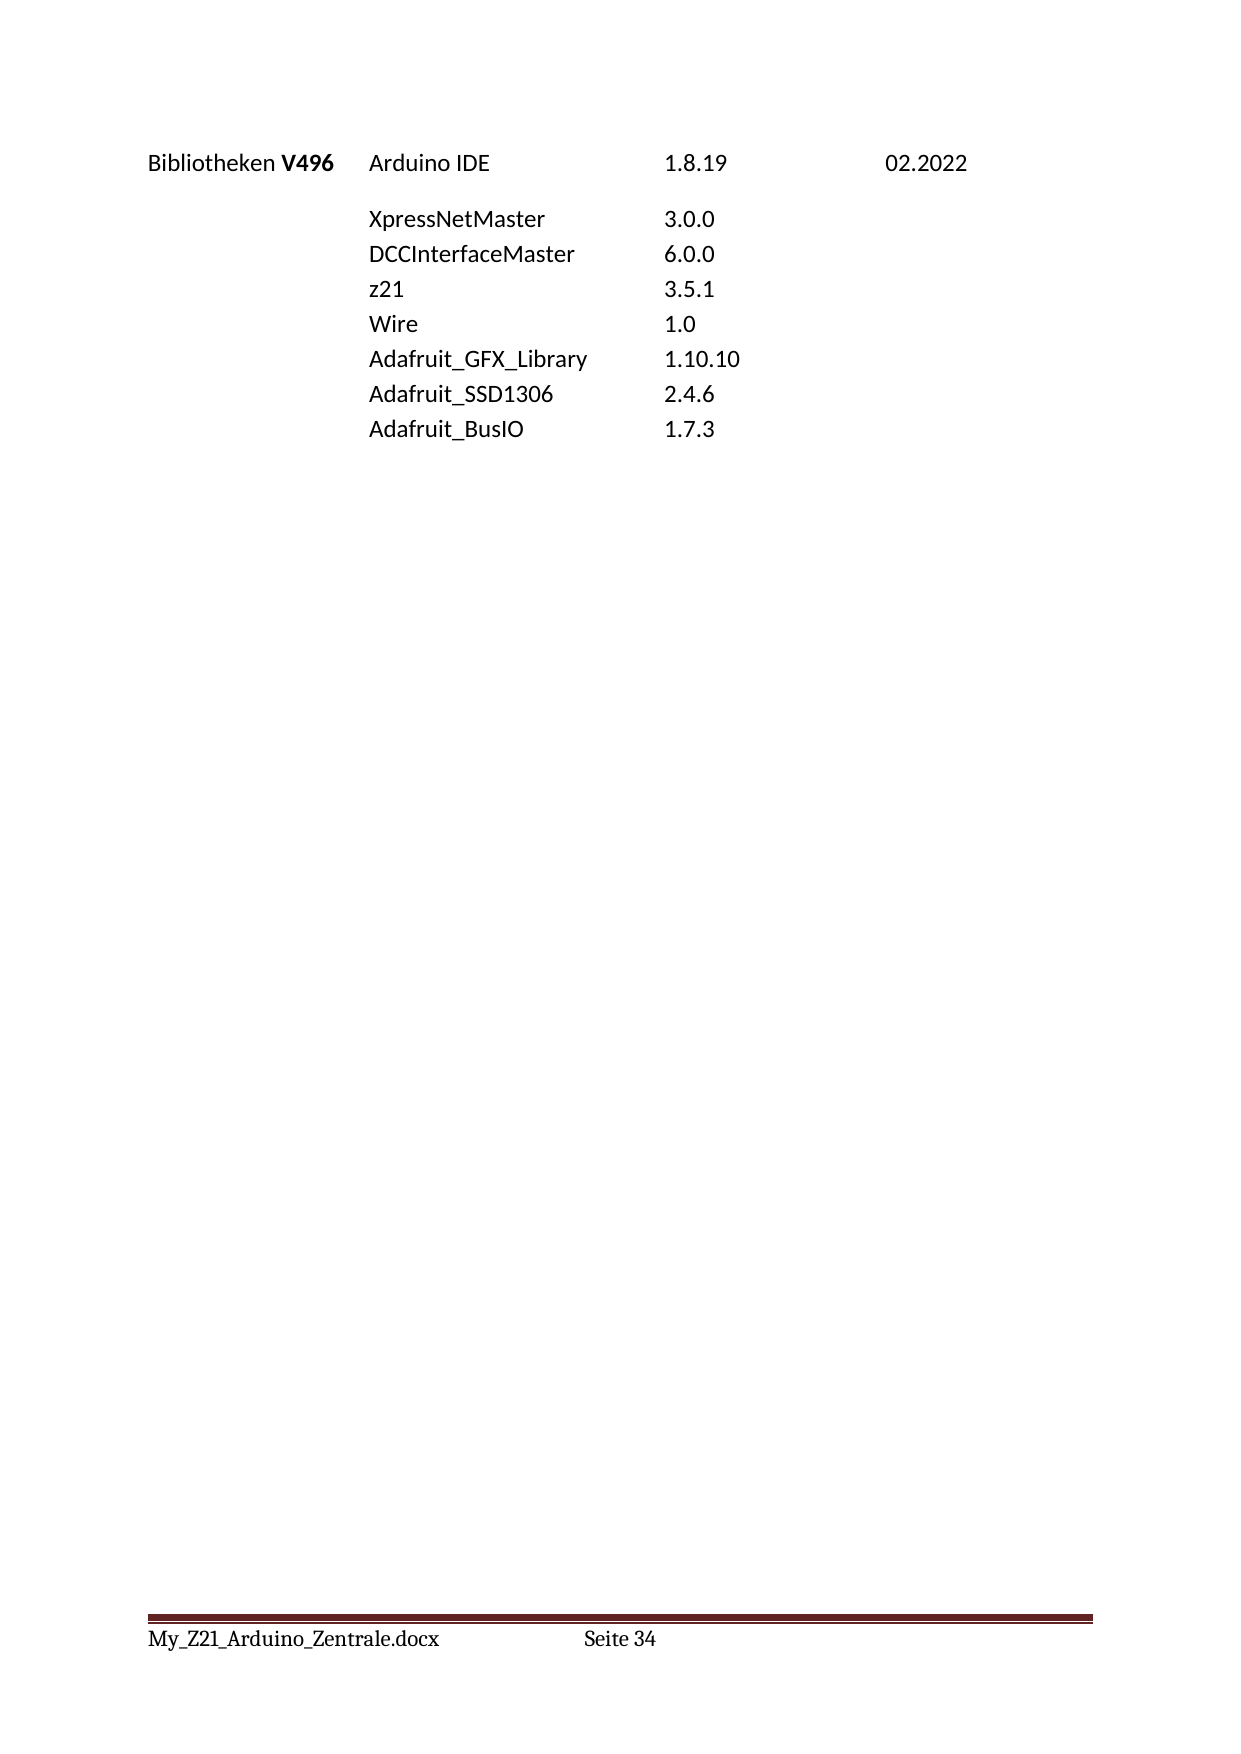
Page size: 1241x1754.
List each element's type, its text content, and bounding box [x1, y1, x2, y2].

text Bibliotheken V496 Arduino IDE 1.8.19 02.2022 [148, 148, 1093, 178]
text XpressNetMaster 3.0.0 DCCInterfaceMaster 6.0.0 z21 3.5.1 Wire 1.0 Adafruit_GFX_Library 1.10.10 Adafruit_SSD1306 2.4.6 Adafruit_BusIO 1.7.3 [369, 203, 1093, 444]
